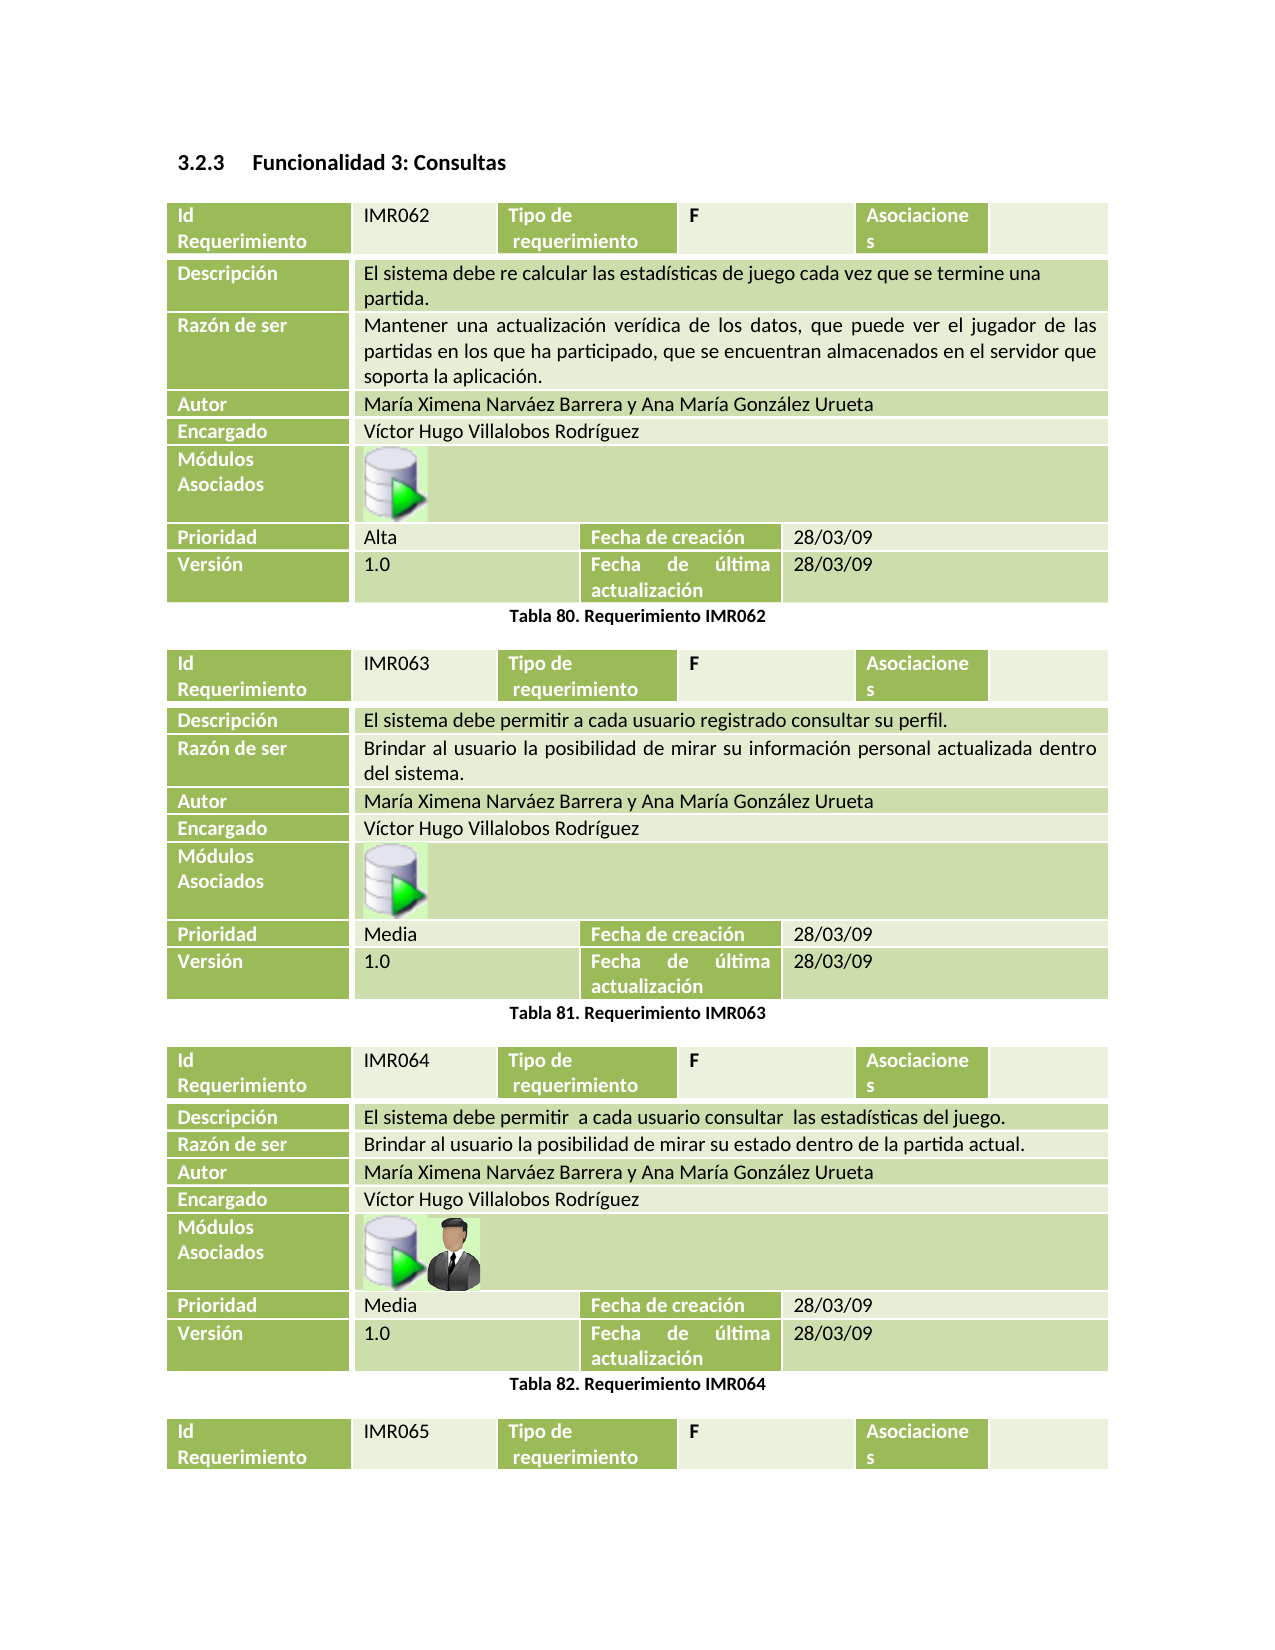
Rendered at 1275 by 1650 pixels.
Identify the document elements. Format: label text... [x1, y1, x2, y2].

table_cell Brindar al usuario la posibilidad de mirar su información personal actualizada dentro del sistema. [355, 735, 1108, 786]
table_cell [355, 843, 363, 919]
table_cell [428, 446, 1108, 522]
table_cell Descripción [167, 260, 349, 311]
table_cell Encargado [167, 419, 349, 444]
table_cell Mantener una actualización verídica de los datos, que puede ver el jugador de las partidas en los que ha participado, que se encuentran almacenados en el servidor que soporta la aplicación. [355, 313, 1108, 389]
table_cell Víctor Hugo Villalobos Rodríguez [355, 1187, 1108, 1212]
table_cell Alta [355, 524, 579, 549]
table_cell Razón de ser [167, 735, 349, 786]
table_cell Módulos Asociados [167, 446, 349, 522]
table_cell Víctor Hugo Villalobos Rodríguez [355, 815, 1108, 841]
table_header Id Requerimiento [167, 203, 351, 253]
picture [363, 842, 428, 919]
table_cell 28/03/09 [783, 921, 1108, 946]
table_cell Autor [167, 1159, 349, 1184]
table_cell El sistema debe permitir a cada usuario consultar las estadísticas del juego. [355, 1104, 1108, 1129]
table_cell Autor [167, 788, 349, 813]
table_cell Razón de ser [167, 1132, 349, 1157]
table_cell Versión [167, 1320, 349, 1371]
table_cell [355, 446, 363, 522]
table_header F [679, 650, 854, 701]
table_cell Fecha de última actualización [581, 1320, 781, 1371]
table_header Tipo de requerimiento [498, 1419, 677, 1469]
table_header IMR064 [353, 1047, 496, 1098]
table_header Asociaciones [856, 203, 988, 253]
text Tabla 81. Requerimiento IMR063 [177, 1001, 1098, 1024]
table_cell Módulos Asociados [167, 1214, 349, 1290]
table_cell Razón de ser [167, 313, 349, 389]
table_cell 28/03/09 [783, 552, 1108, 602]
table_cell Brindar al usuario la posibilidad de mirar su estado dentro de la partida actual. [355, 1132, 1108, 1157]
table_header Tipo de requerimiento [498, 1047, 677, 1098]
table_cell María Ximena Narváez Barrera y Ana María González Urueta [355, 1159, 1108, 1184]
table_header IMR063 [353, 650, 496, 701]
table_header Asociaciones [856, 1047, 988, 1098]
table_cell 28/03/09 [783, 1292, 1108, 1318]
table_cell Encargado [167, 815, 349, 841]
table_header [990, 203, 1108, 253]
table_cell Autor [167, 391, 349, 416]
table_cell Media [355, 1292, 579, 1318]
table_cell Media [355, 921, 579, 946]
table_header [990, 1419, 1108, 1469]
table_cell Descripción [167, 1104, 349, 1129]
table_cell Víctor Hugo Villalobos Rodríguez [355, 419, 1108, 444]
table_cell Descripción [167, 708, 349, 733]
table_header [990, 650, 1108, 701]
picture [363, 446, 428, 522]
picture [363, 1214, 481, 1291]
table_header IMR065 [353, 1419, 496, 1469]
table_cell Prioridad [167, 1292, 349, 1318]
table_cell [355, 1214, 363, 1290]
table_header IMR062 [353, 203, 496, 253]
list Funcionalidad 3: Consultas [177, 148, 1098, 176]
table_cell 1.0 [355, 1320, 579, 1371]
table_cell Fecha de creación [580, 524, 781, 549]
table_cell [428, 843, 1108, 919]
table_header Id Requerimiento [167, 1047, 351, 1098]
table_cell María Ximena Narváez Barrera y Ana María González Urueta [355, 788, 1108, 813]
table_cell Fecha de creación [580, 921, 781, 946]
table_cell El sistema debe permitir a cada usuario registrado consultar su perfil. [355, 708, 1108, 733]
table_cell 1.0 [355, 948, 579, 999]
table_cell Prioridad [167, 921, 349, 946]
table_header Asociaciones [856, 650, 988, 701]
table_header Tipo de requerimiento [498, 203, 677, 253]
table_cell [428, 1214, 1108, 1290]
table_cell 1.0 [355, 552, 579, 602]
table_cell 28/03/09 [783, 1320, 1108, 1371]
table_cell Versión [167, 552, 349, 602]
table_cell Módulos Asociados [167, 843, 349, 919]
table_header F [679, 1047, 854, 1098]
table_header F [679, 1419, 854, 1469]
table_header Id Requerimiento [167, 650, 351, 701]
table_cell El sistema debe re calcular las estadísticas de juego cada vez que se termine una partida. [355, 260, 1108, 311]
table_cell María Ximena Narváez Barrera y Ana María González Urueta [355, 391, 1108, 416]
table_cell Versión [167, 948, 349, 999]
table_header F [679, 203, 854, 253]
table_cell Fecha de última actualización [581, 948, 781, 999]
table_cell Fecha de última actualización [581, 552, 781, 602]
table_cell Fecha de creación [580, 1292, 781, 1318]
table_header [990, 1047, 1108, 1098]
table_cell Prioridad [167, 524, 349, 549]
text Tabla 80. Requerimiento IMR062 [177, 605, 1098, 627]
table_cell 28/03/09 [783, 524, 1108, 549]
table_header Asociaciones [856, 1419, 988, 1469]
table_cell Encargado [167, 1187, 349, 1212]
table_header Id Requerimiento [167, 1419, 351, 1469]
table_header Tipo de requerimiento [498, 650, 677, 701]
table_cell 28/03/09 [783, 948, 1108, 999]
text Tabla 82. Requerimiento IMR064 [177, 1373, 1098, 1396]
